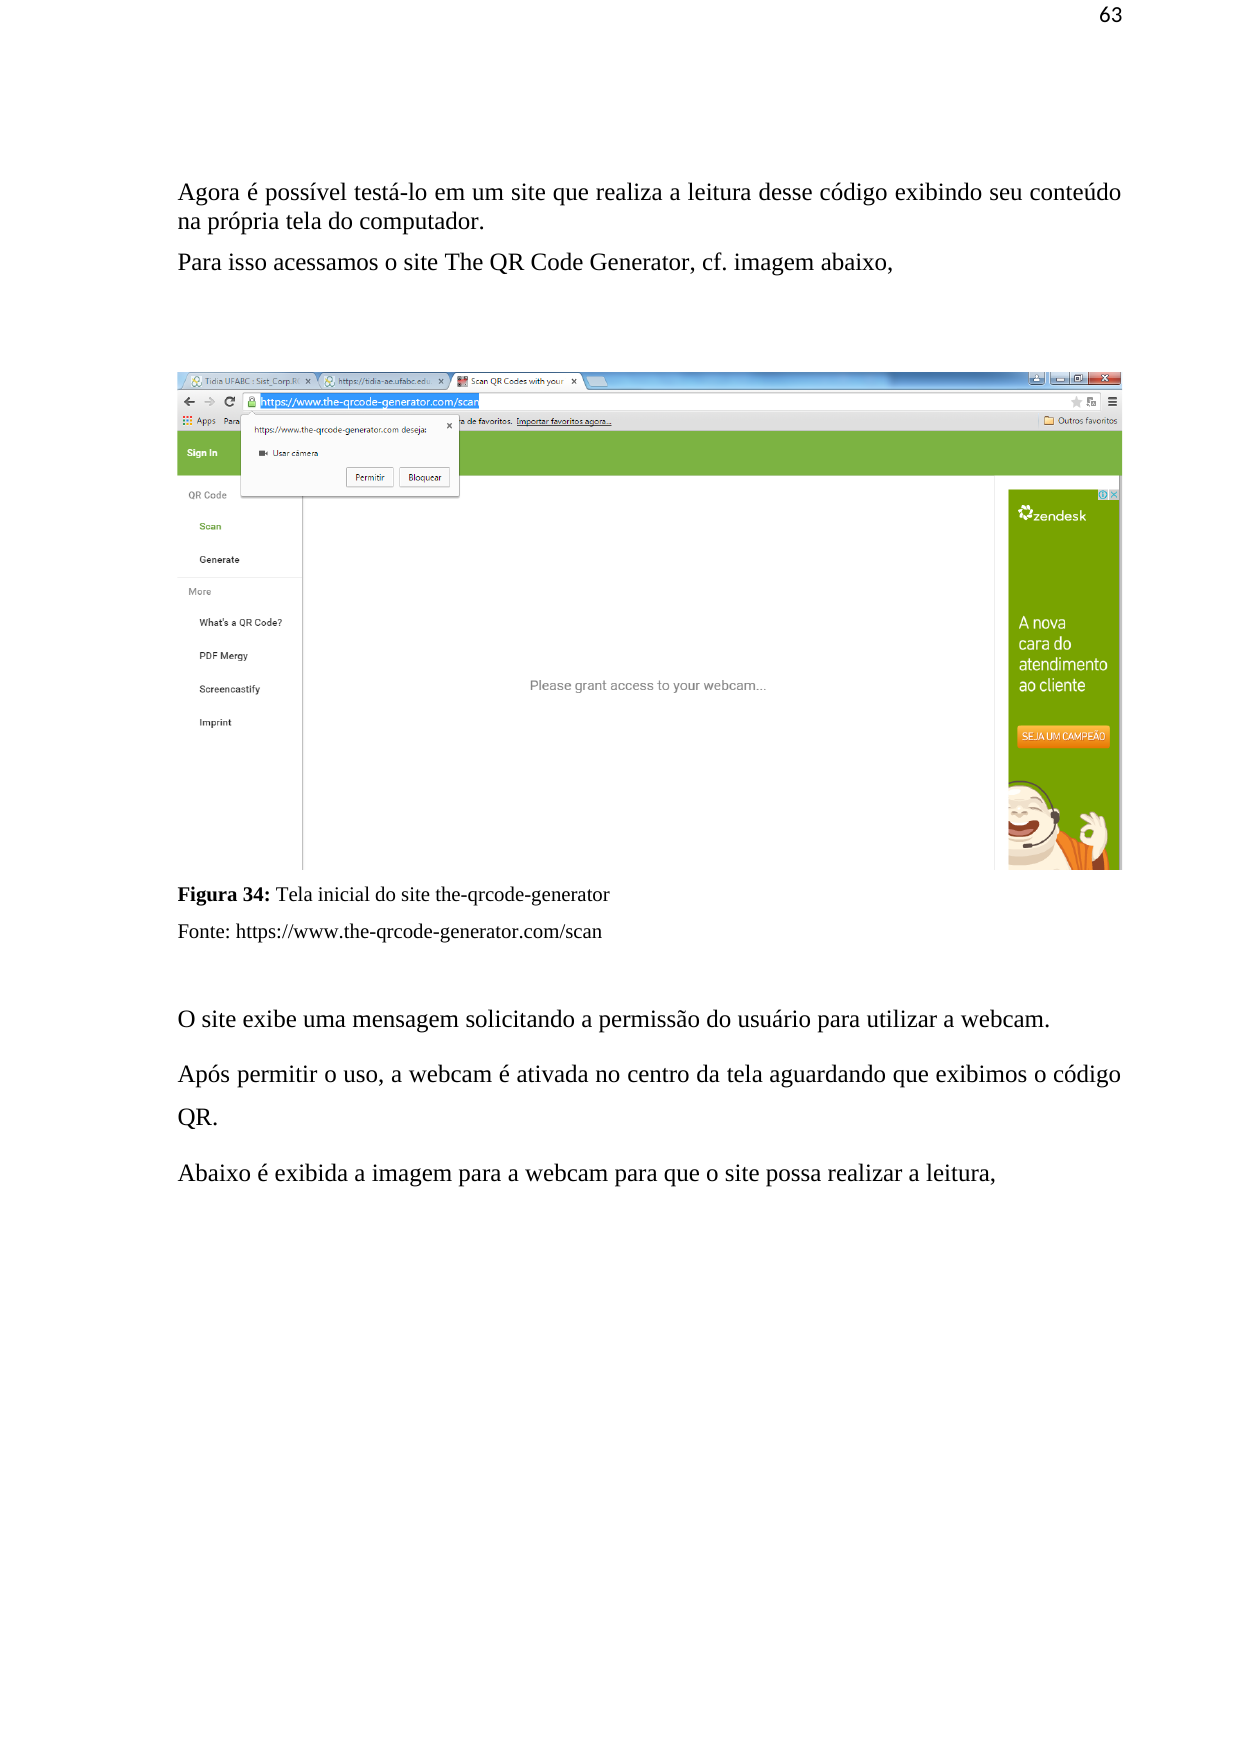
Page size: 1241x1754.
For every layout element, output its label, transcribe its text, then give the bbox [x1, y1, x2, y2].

text Agora é possível testá-lo em um site que realiza a leitura desse código exibindo seu conteúdo na própria tela do computador. [177, 177, 1122, 235]
text Abaixo é exibida a imagem para a webcam para que o site possa realizar a leitura, [177, 1158, 1122, 1187]
text Para isso acessamos o site The QR Code Generator, cf. imagem abaixo, [177, 247, 1122, 276]
text Após permitir o uso, a webcam é ativada no centro da tela aguardando que exibimos o código QR. [177, 1059, 1122, 1131]
text O site exibe uma mensagem solicitando a permissão do usuário para utilizar a webcam. [177, 1004, 1122, 1032]
text Fonte: https://www.the-qrcode-generator.com/scan [177, 919, 1122, 943]
text Figura 34: Tela inicial do site the-qrcode-generator [177, 882, 1122, 906]
picture [177, 372, 1123, 870]
